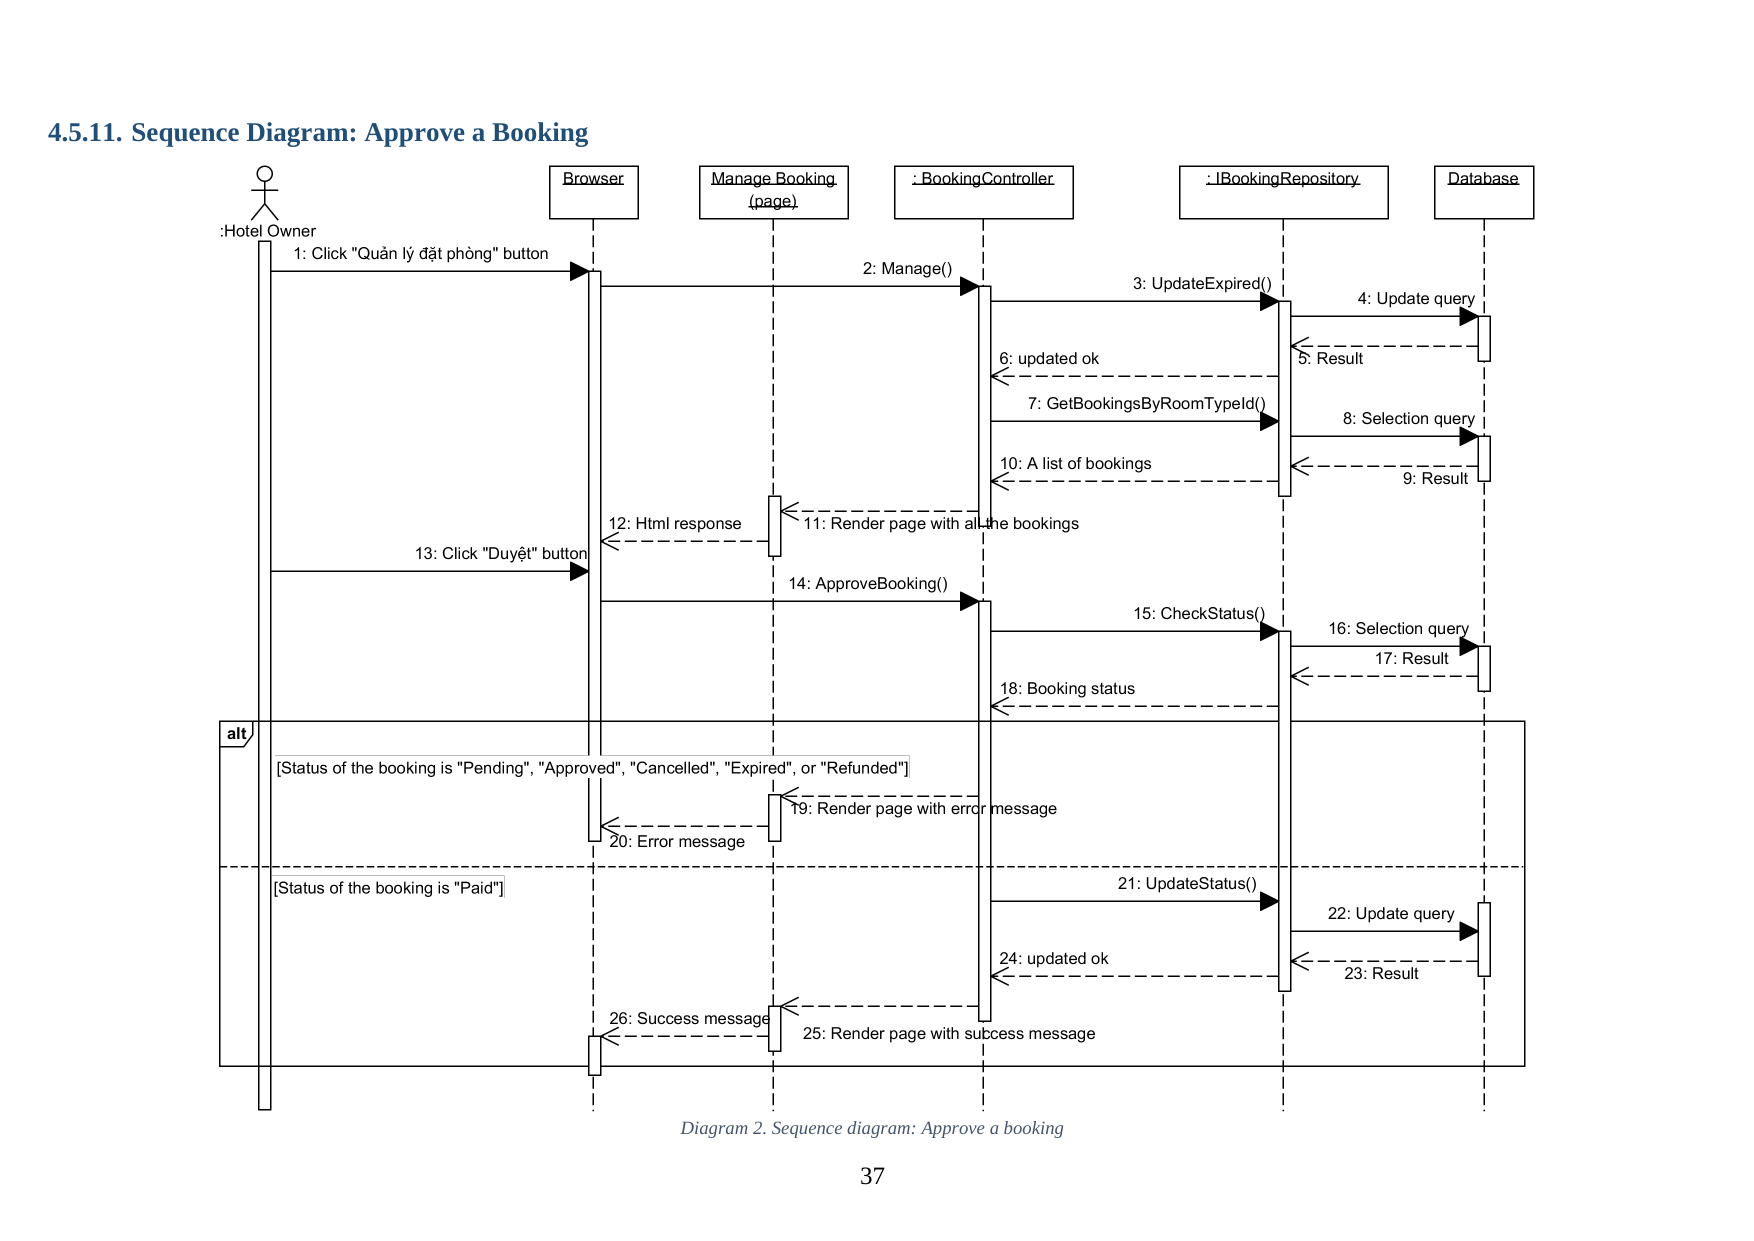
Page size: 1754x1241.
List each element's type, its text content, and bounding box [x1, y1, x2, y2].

subtitle Sequence Diagram: Approve a Booking [122, 116, 1651, 147]
picture [204, 159, 1541, 1117]
